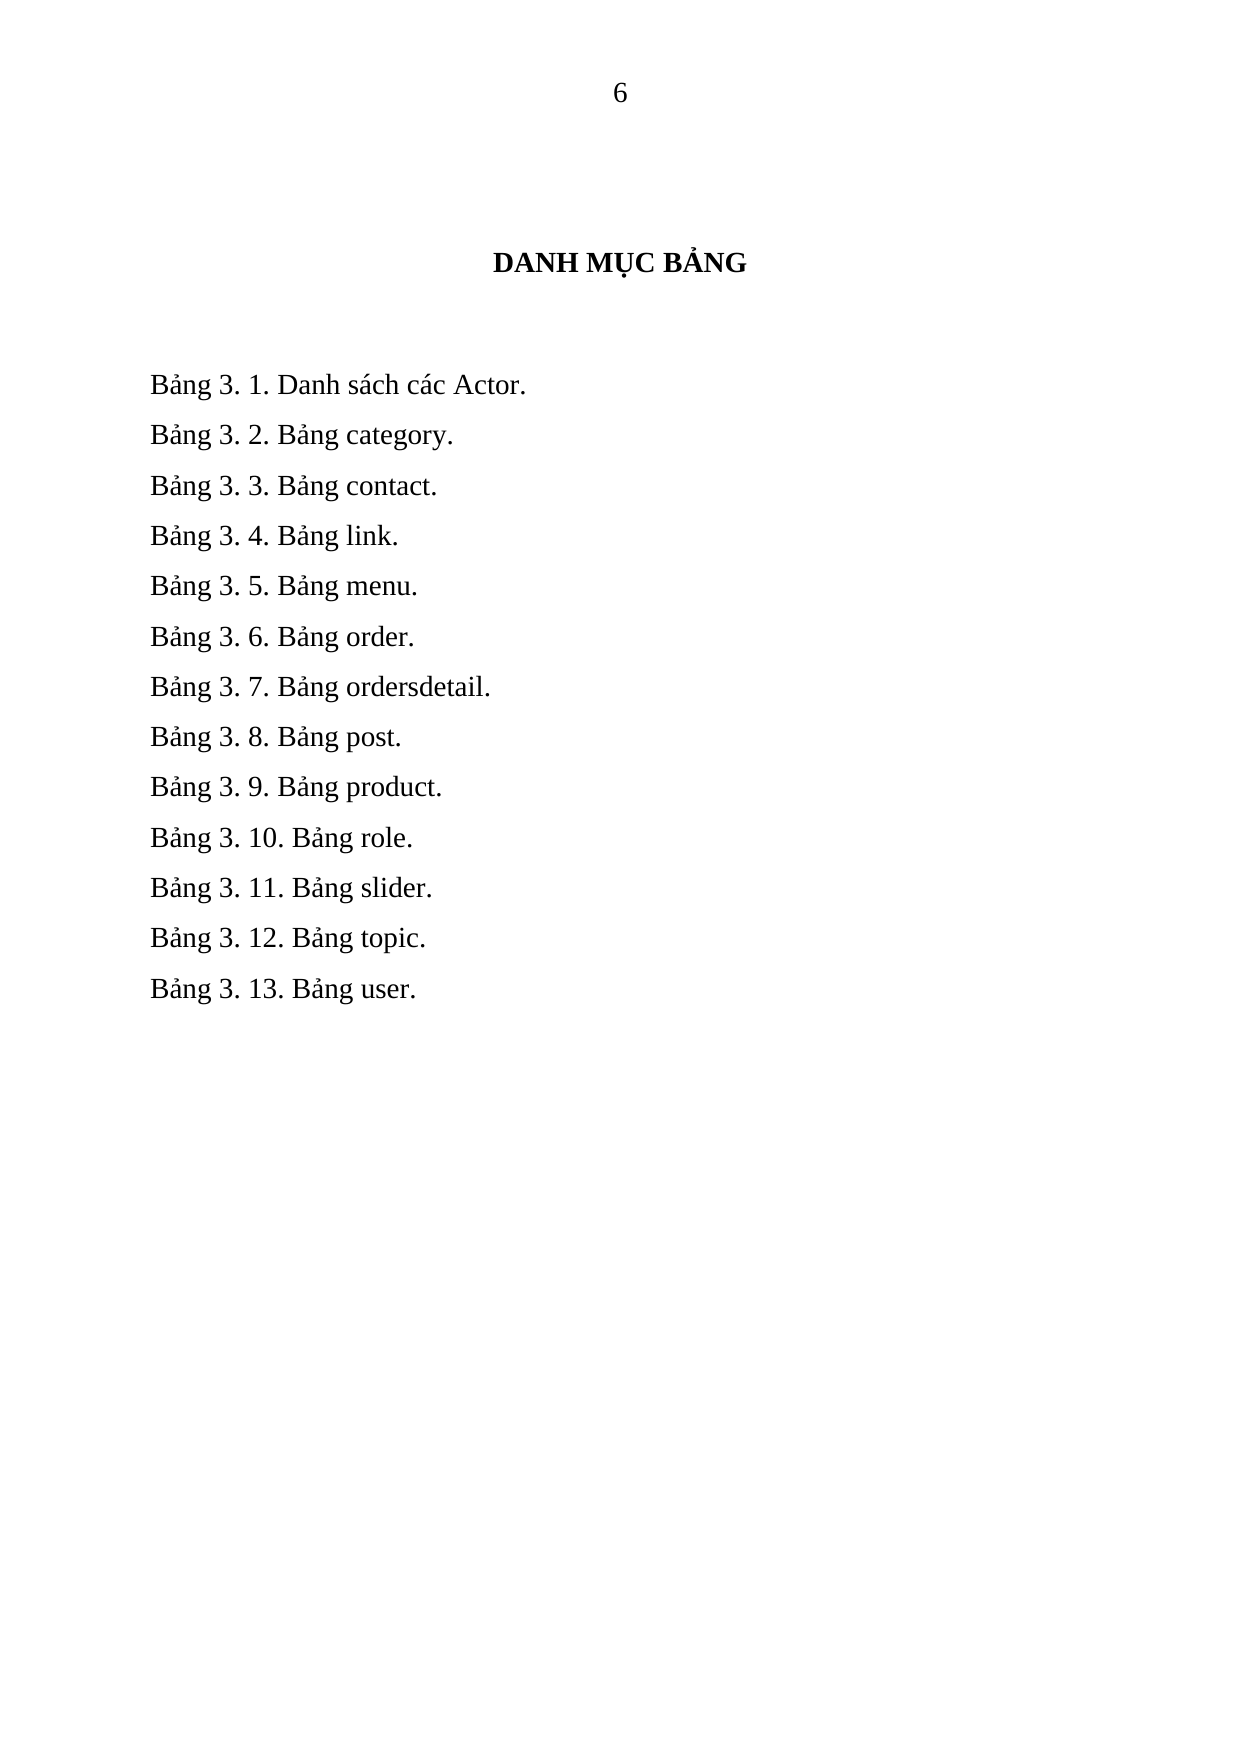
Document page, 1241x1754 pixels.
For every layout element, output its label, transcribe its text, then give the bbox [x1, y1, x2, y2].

subtitle DANH MỤC BẢNG [150, 246, 1090, 279]
